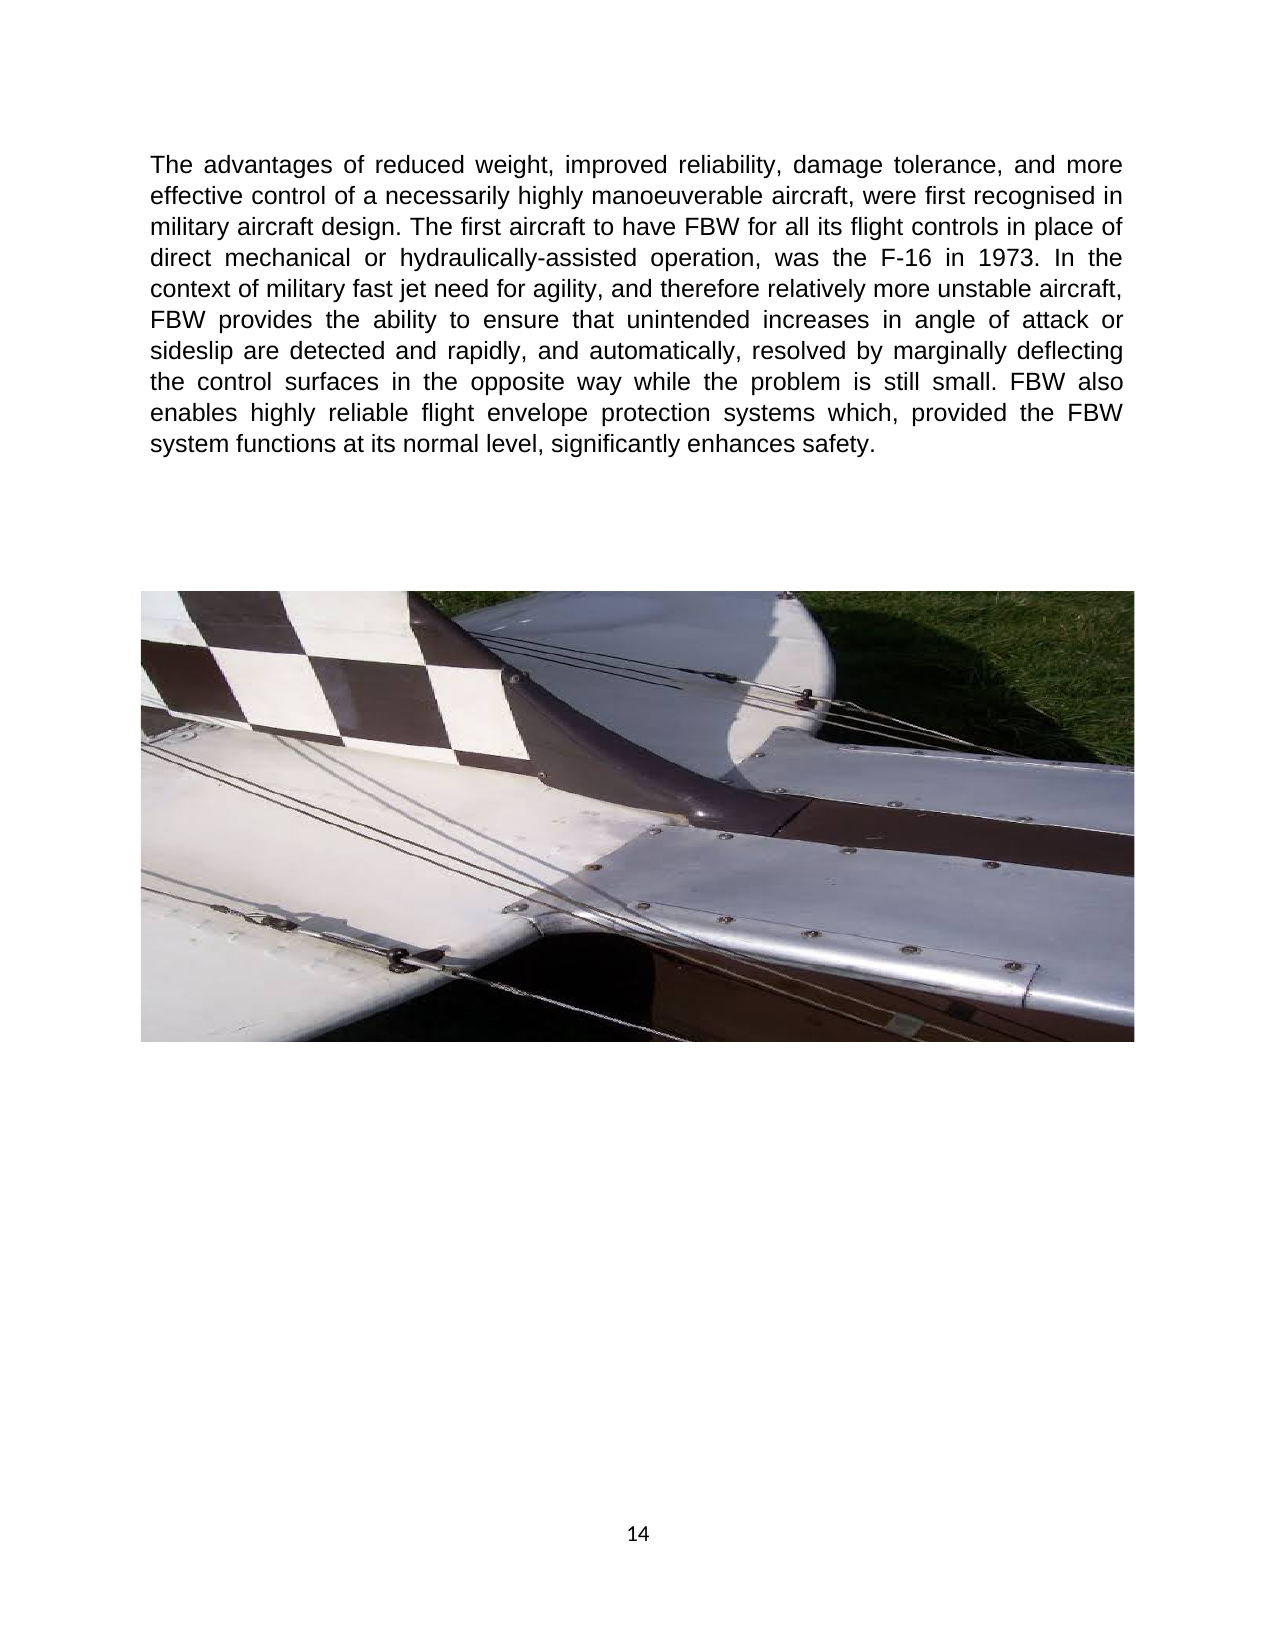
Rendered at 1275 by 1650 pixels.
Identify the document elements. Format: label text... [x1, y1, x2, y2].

picture [140, 591, 1135, 1042]
text The advantages of reduced weight, improved reliability, damage tolerance, and more effective control of a necessarily highly manoeuverable aircraft, were first recognised in military aircraft design. The first aircraft to have FBW for all its flight controls in place of direct mechanical or hydraulically-assisted operation, was the F-16 in 1973. In the context of military fast jet need for agility, and therefore relatively more unstable aircraft, FBW provides the ability to ensure that unintended increases in angle of attack or sideslip are detected and rapidly, and automatically, resolved by marginally deflecting the control surfaces in the opposite way while the problem is still small. FBW also enables highly reliable flight envelope protection systems which, provided the FBW system functions at its normal level, significantly enhances safety. [150, 150, 1125, 458]
